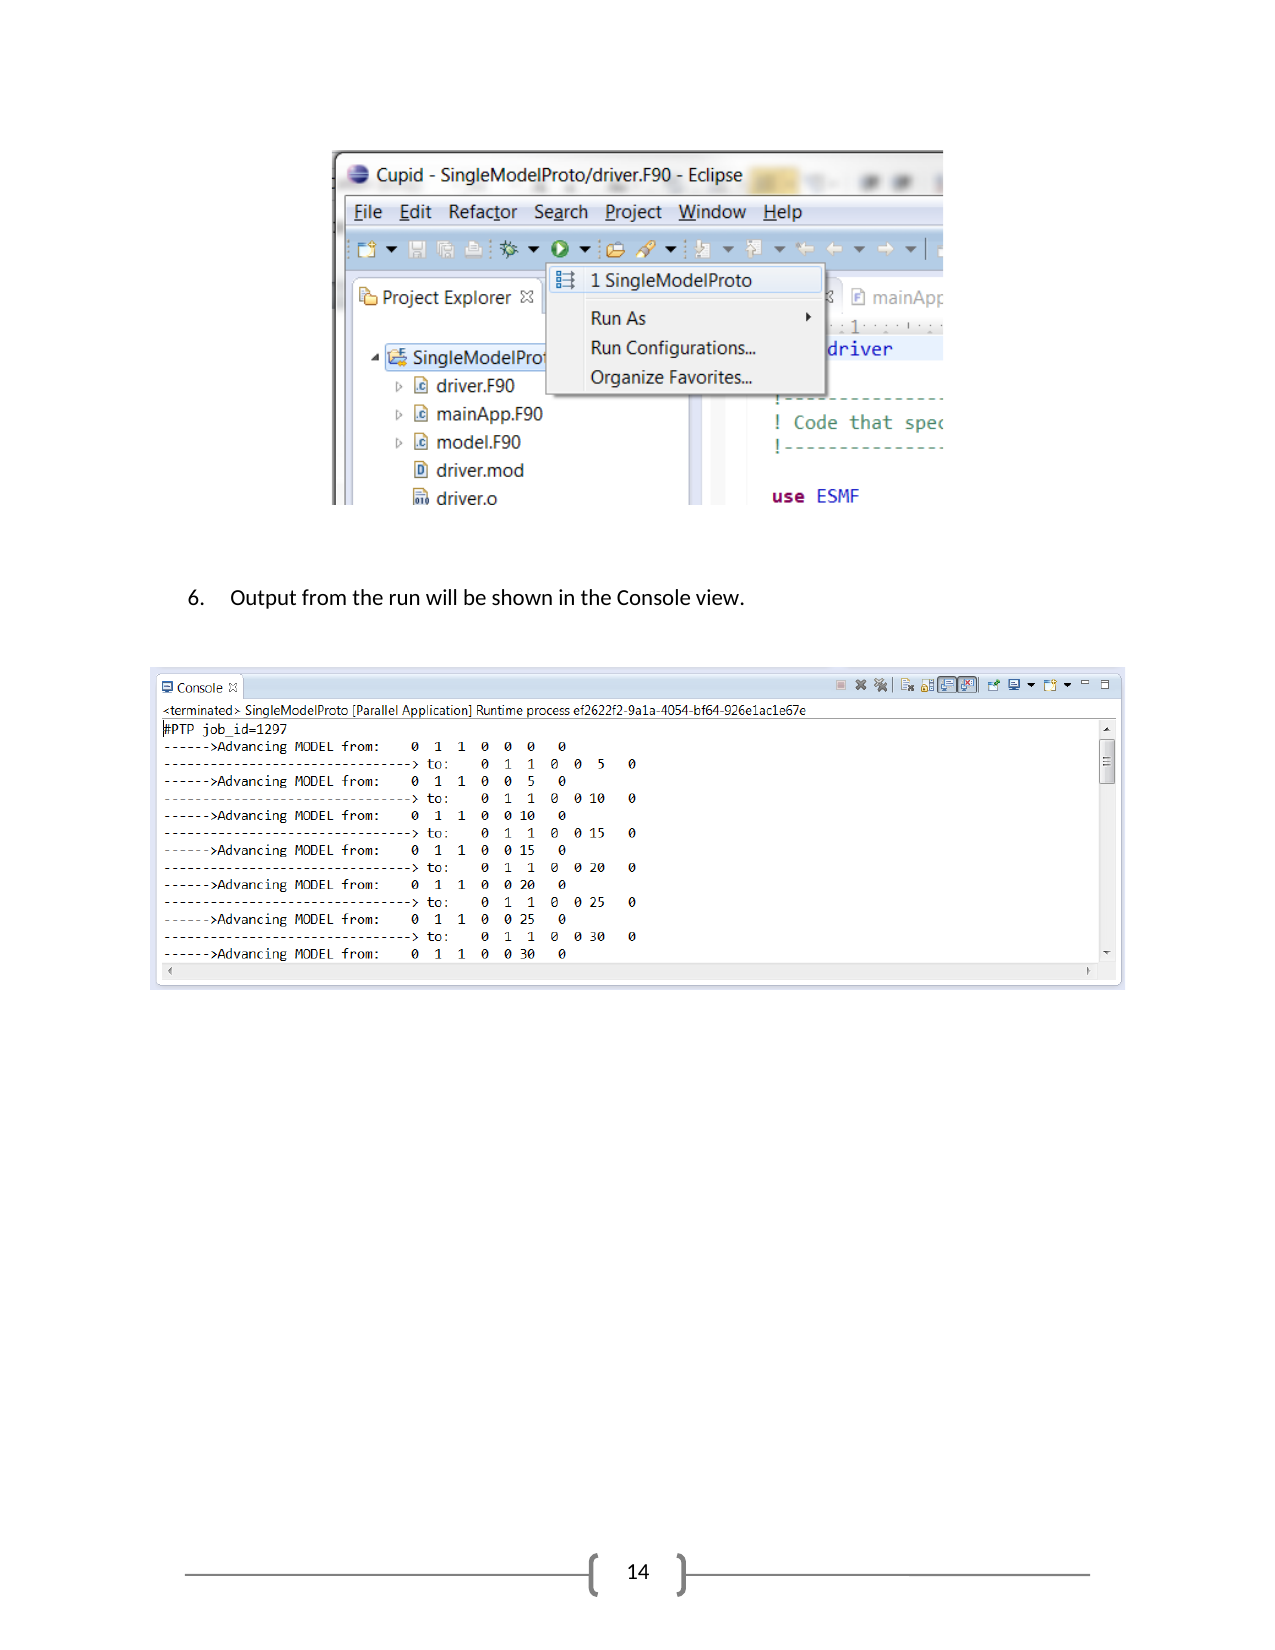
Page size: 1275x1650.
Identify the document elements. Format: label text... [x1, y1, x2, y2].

picture [150, 667, 1125, 990]
list Output from the run will be shown in the Console view. [187, 583, 1125, 611]
picture [331, 150, 944, 505]
